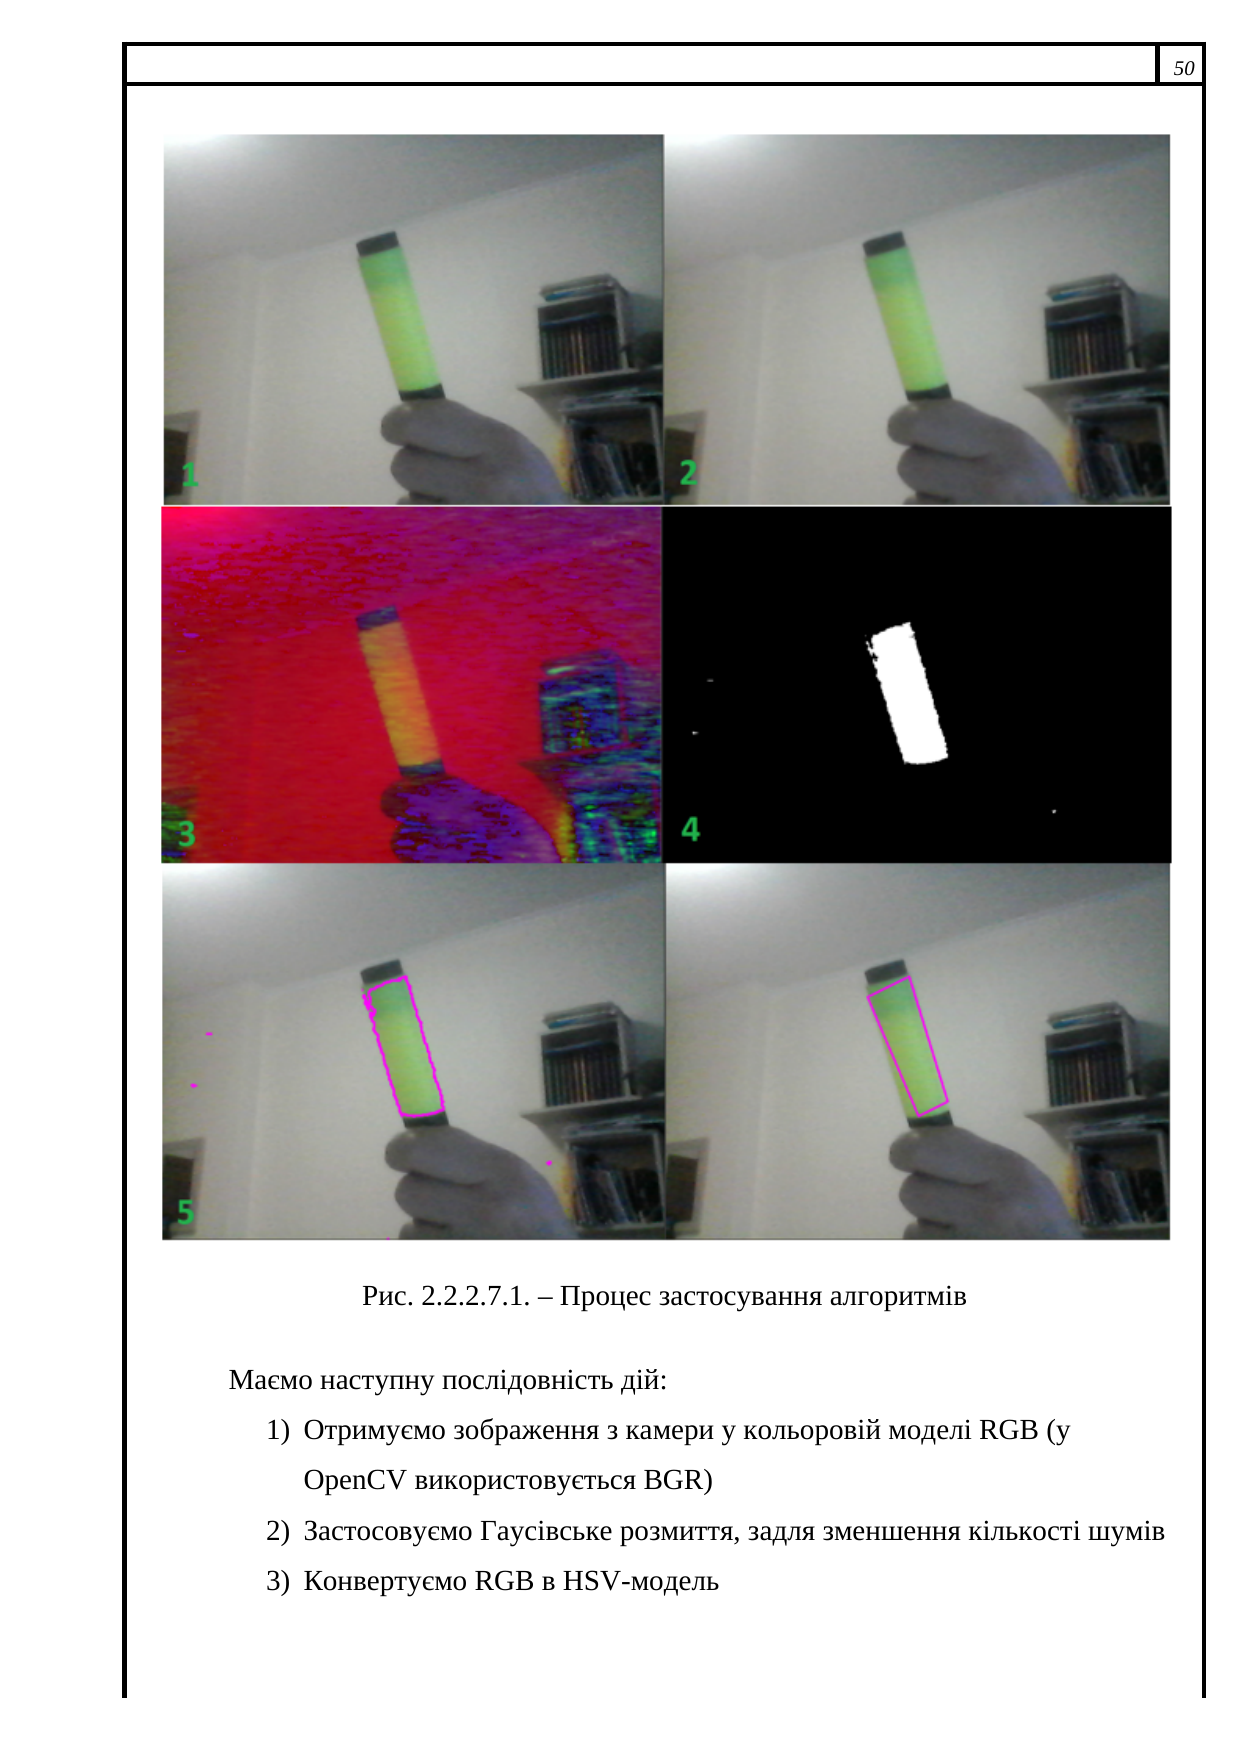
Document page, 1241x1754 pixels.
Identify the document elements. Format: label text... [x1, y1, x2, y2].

table_cell [127, 46, 1155, 81]
picture [161, 130, 1174, 1245]
table_cell 50 [1160, 46, 1202, 81]
table_cell Рис. 2.2.2.7.1. – Процес застосування алгоритмів Маємо наступну послідовність дій: Отримуємо зображення з камери у кольоровій моделі RGB (у OpenCV використовується BGR) Застосовуємо Гаусівське розмиття, задля зменшення кількості шумів Конвертуємо RGB в HSV-модель [127, 86, 1202, 1697]
